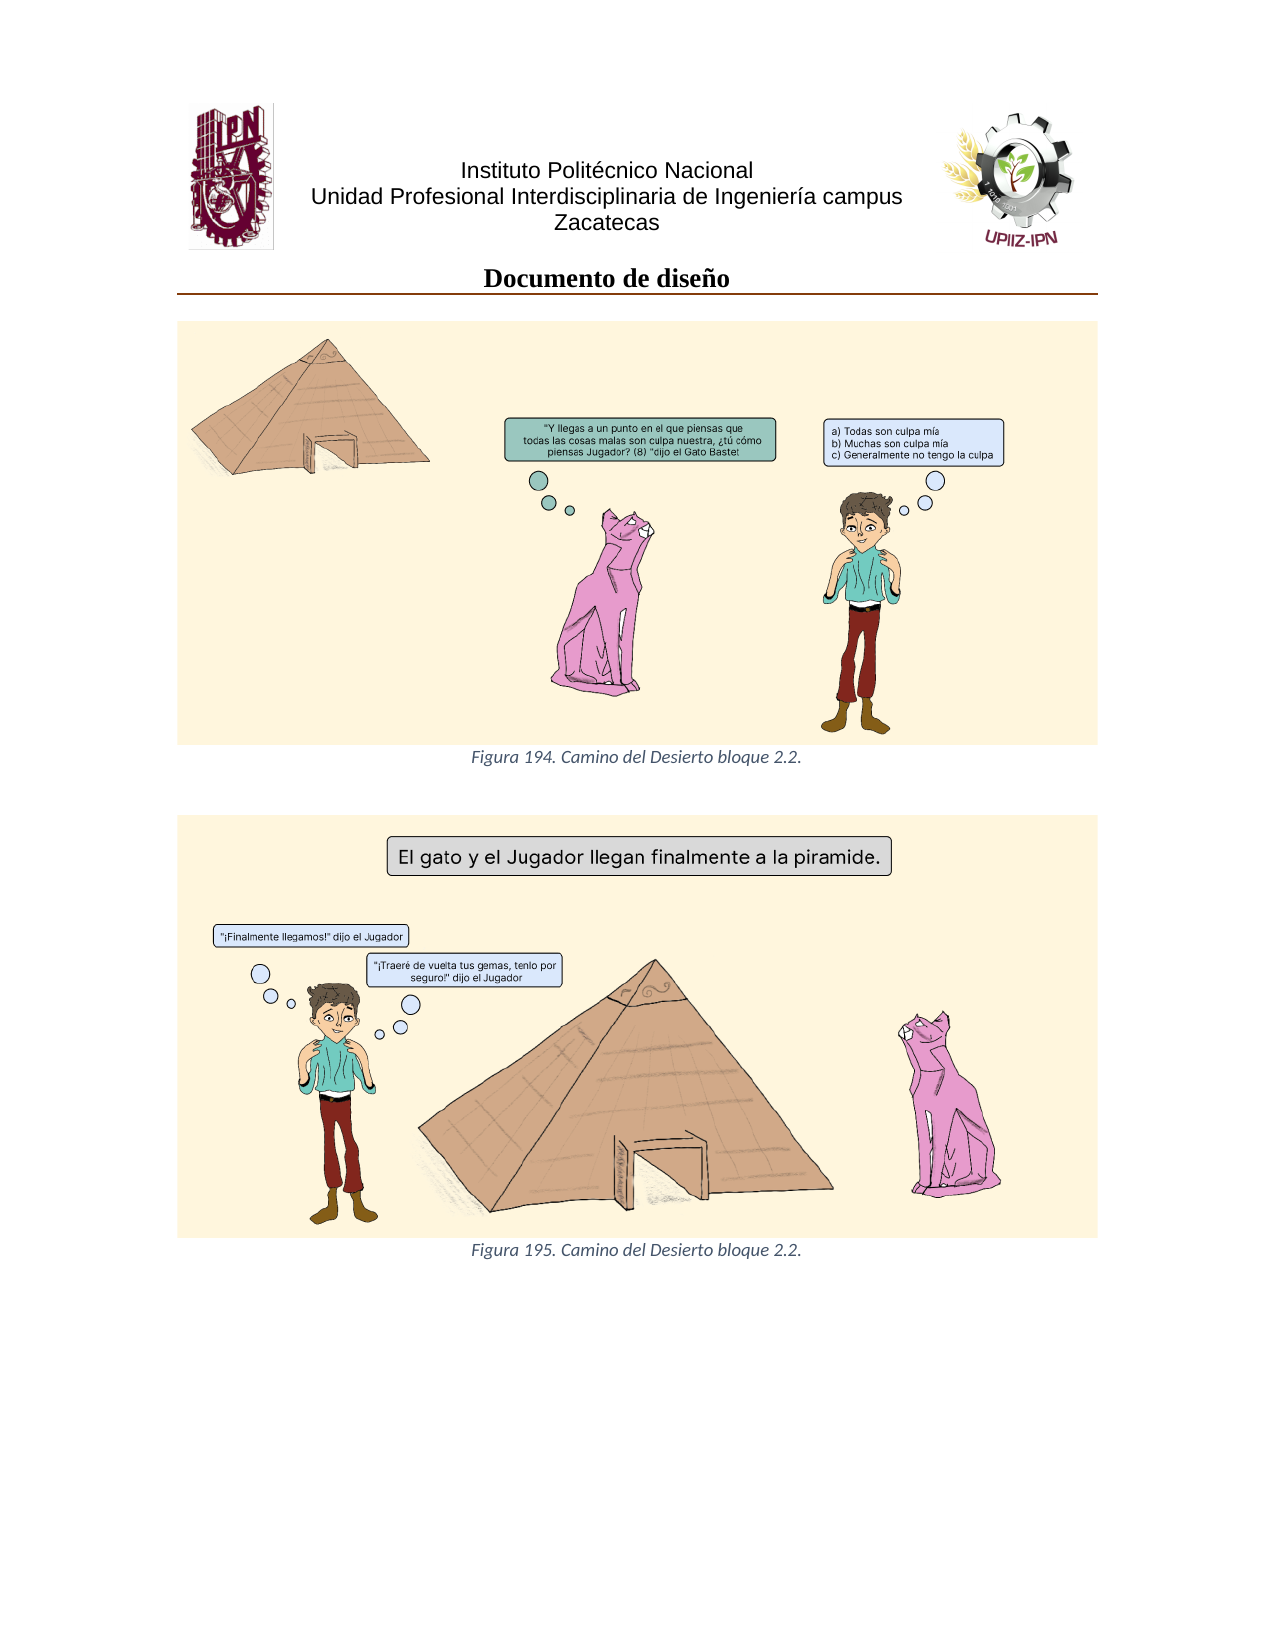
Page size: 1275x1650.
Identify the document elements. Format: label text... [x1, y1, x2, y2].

picture [177, 815, 1098, 1238]
picture [188, 103, 274, 250]
text Figura 195. Camino del Desierto bloque 2.2. [177, 1238, 1098, 1261]
text Figura 194. Camino del Desierto bloque 2.2. [177, 745, 1098, 768]
picture [936, 103, 1083, 253]
picture [177, 321, 1098, 745]
